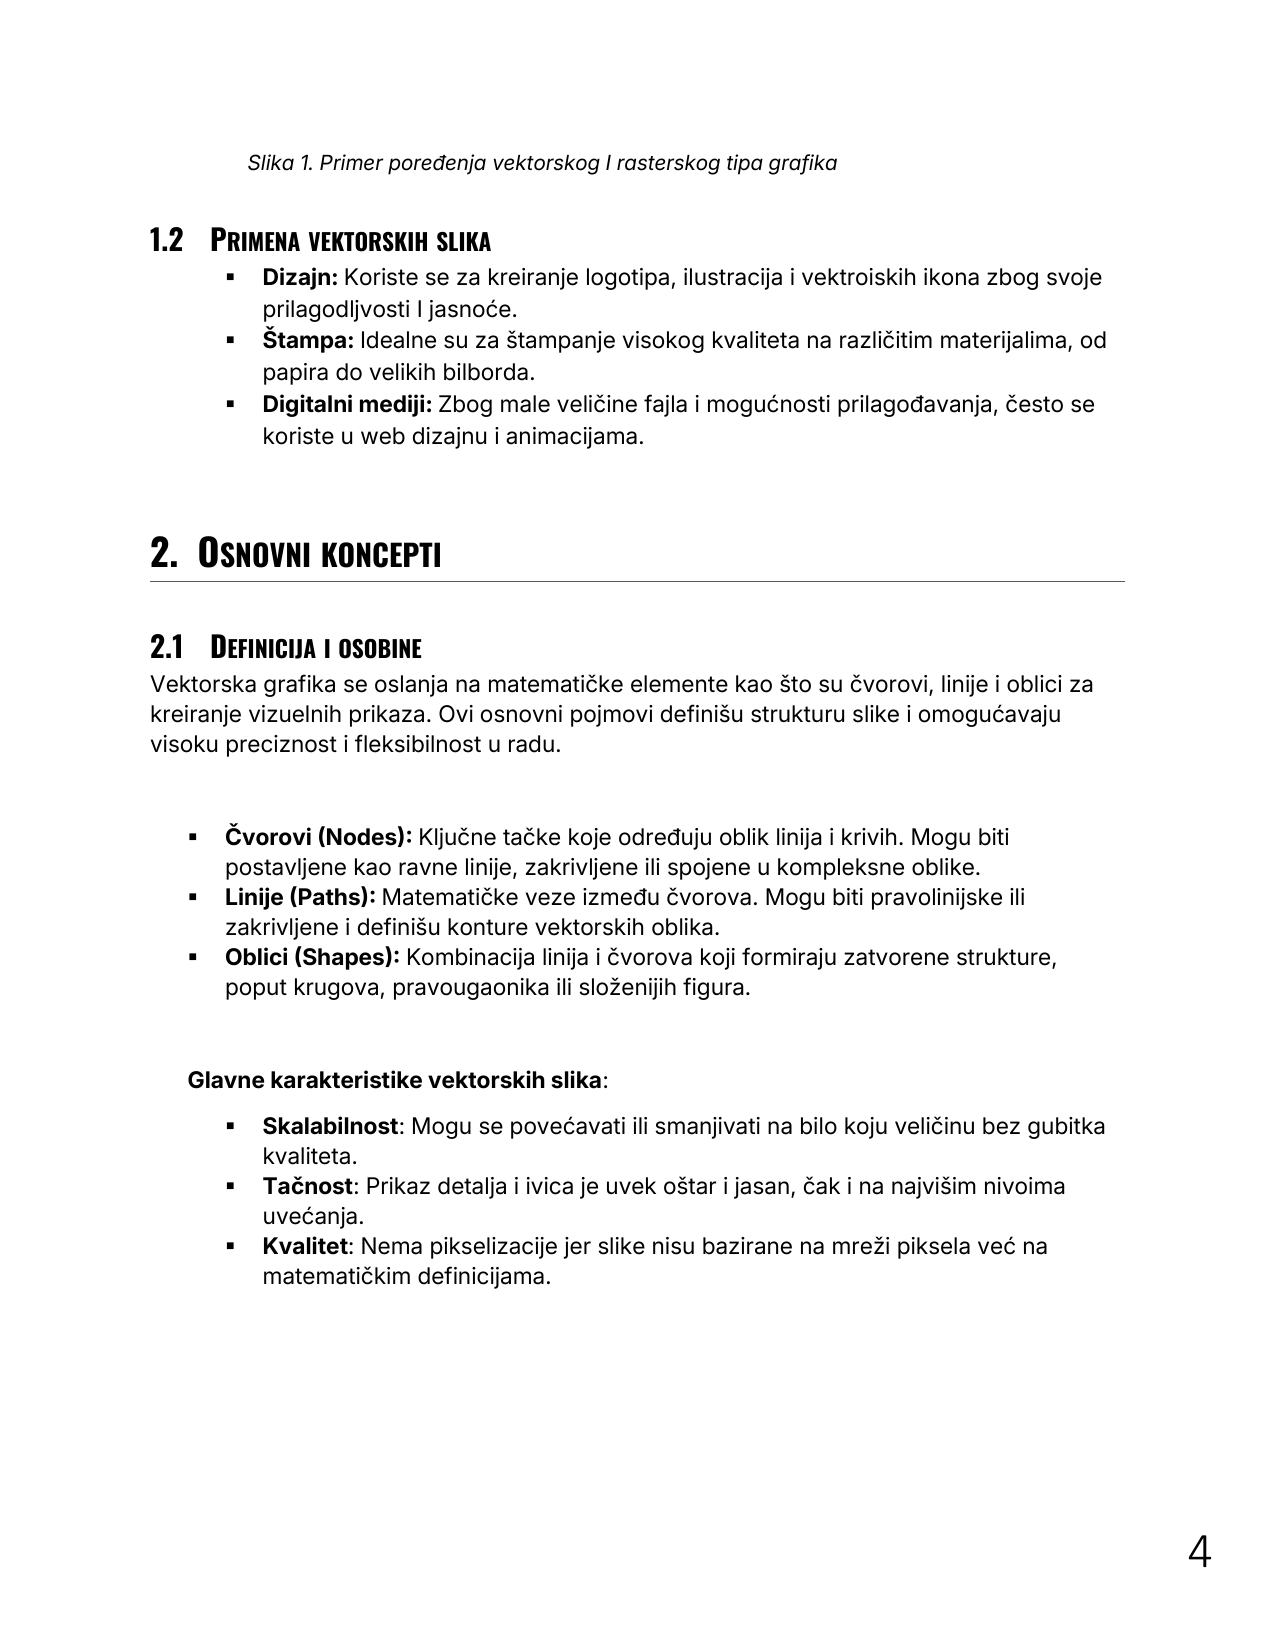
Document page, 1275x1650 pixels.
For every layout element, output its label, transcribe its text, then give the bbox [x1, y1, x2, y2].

list Kvalitet: Nema pikselizacije jer slike nisu bazirane na mreži piksela već na matematičkim definicijama. [225, 1232, 1125, 1289]
list Štampa: Idealne su za štampanje visokog kvaliteta na različitim materijalima, od papira do velikih bilborda. [225, 327, 1125, 386]
subtitle 2. Osnovni koncepti [150, 523, 1125, 581]
list Skalabilnost: Mogu se povećavati ili smanjivati na bilo koju veličinu bez gubitka kvaliteta. [225, 1112, 1125, 1170]
text Glavne karakteristike vektorskih slika: [187, 1066, 1125, 1093]
list Digitalni mediji: Zbog male veličine fajla i mogućnosti prilagođavanja, često se koriste u web dizajnu i animacijama. [225, 390, 1125, 450]
text Vektorska grafika se oslanja na matematičke elemente kao što su čvorovi, linije i oblici za kreiranje vizuelnih prikaza. Ovi osnovni pojmovi definišu strukturu slike i omogućavaju visoku preciznost i fleksibilnost u radu. [150, 670, 1125, 758]
list Tačnost: Prikaz detalja i ivica je uvek oštar i jasan, čak i na najvišim nivoima uvećanja. [225, 1172, 1125, 1230]
list Linije (Paths): Matematičke veze između čvorova. Mogu biti pravolinijske ili zakrivljene i definišu konture vektorskih oblika. [187, 883, 1125, 941]
list Slika 1. Primer poređenja vektorskog I rasterskog tipa grafika [247, 150, 1125, 175]
subtitle Primena vektorskih slika [150, 216, 1125, 260]
list Čvorovi (Nodes): Ključne tačke koje određuju oblik linija i krivih. Mogu biti postavljene kao ravne linije, zakrivljene ili spojene u kompleksne oblike. [187, 823, 1125, 881]
subtitle 2.1 Definicija i osobine [150, 624, 1125, 667]
list Dizajn: Koriste se za kreiranje logotipa, ilustracija i vektroiskih ikona zbog svoje prilagodljvosti I jasnoće. [225, 263, 1125, 323]
list Oblici (Shapes): Kombinacija linija i čvorova koji formiraju zatvorene strukture, poput krugova, pravougaonika ili složenijih figura. [187, 943, 1125, 1000]
